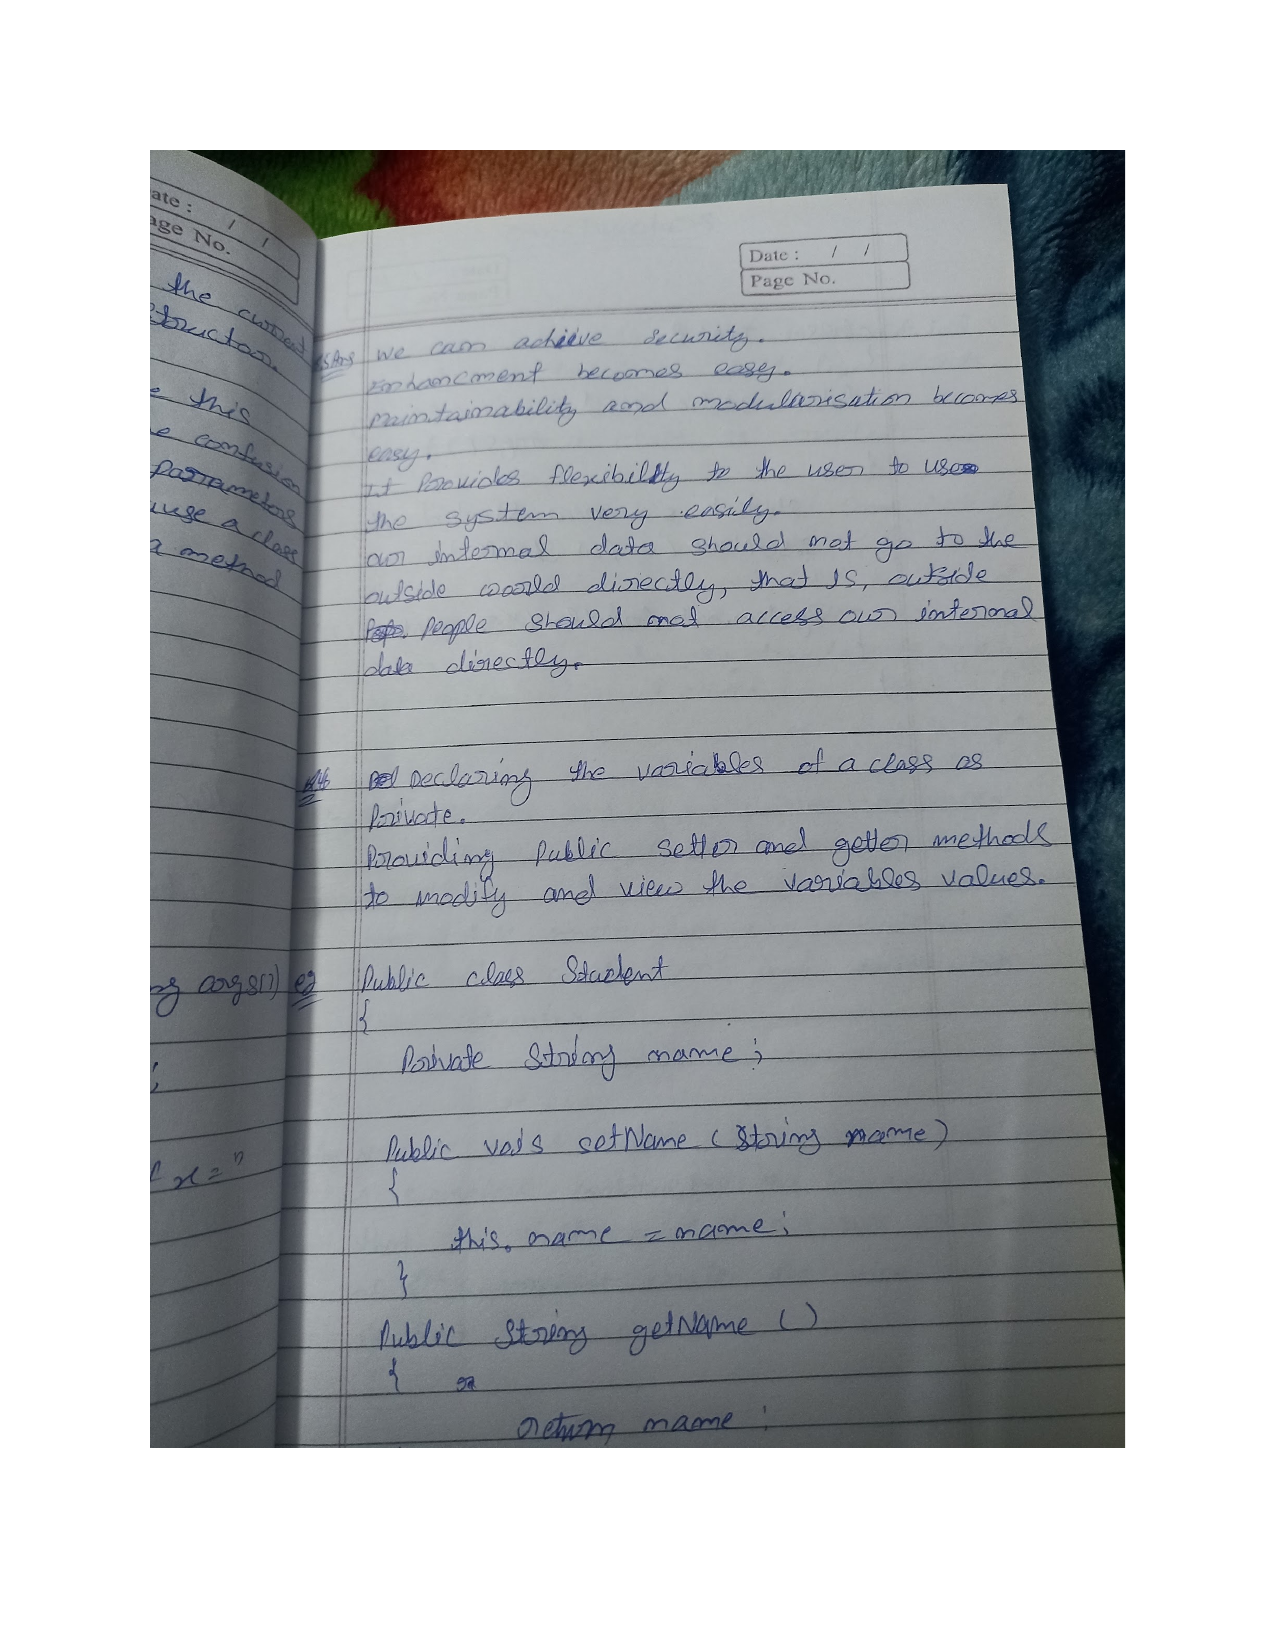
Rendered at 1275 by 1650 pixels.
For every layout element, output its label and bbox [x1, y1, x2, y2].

picture [150, 150, 1125, 1448]
